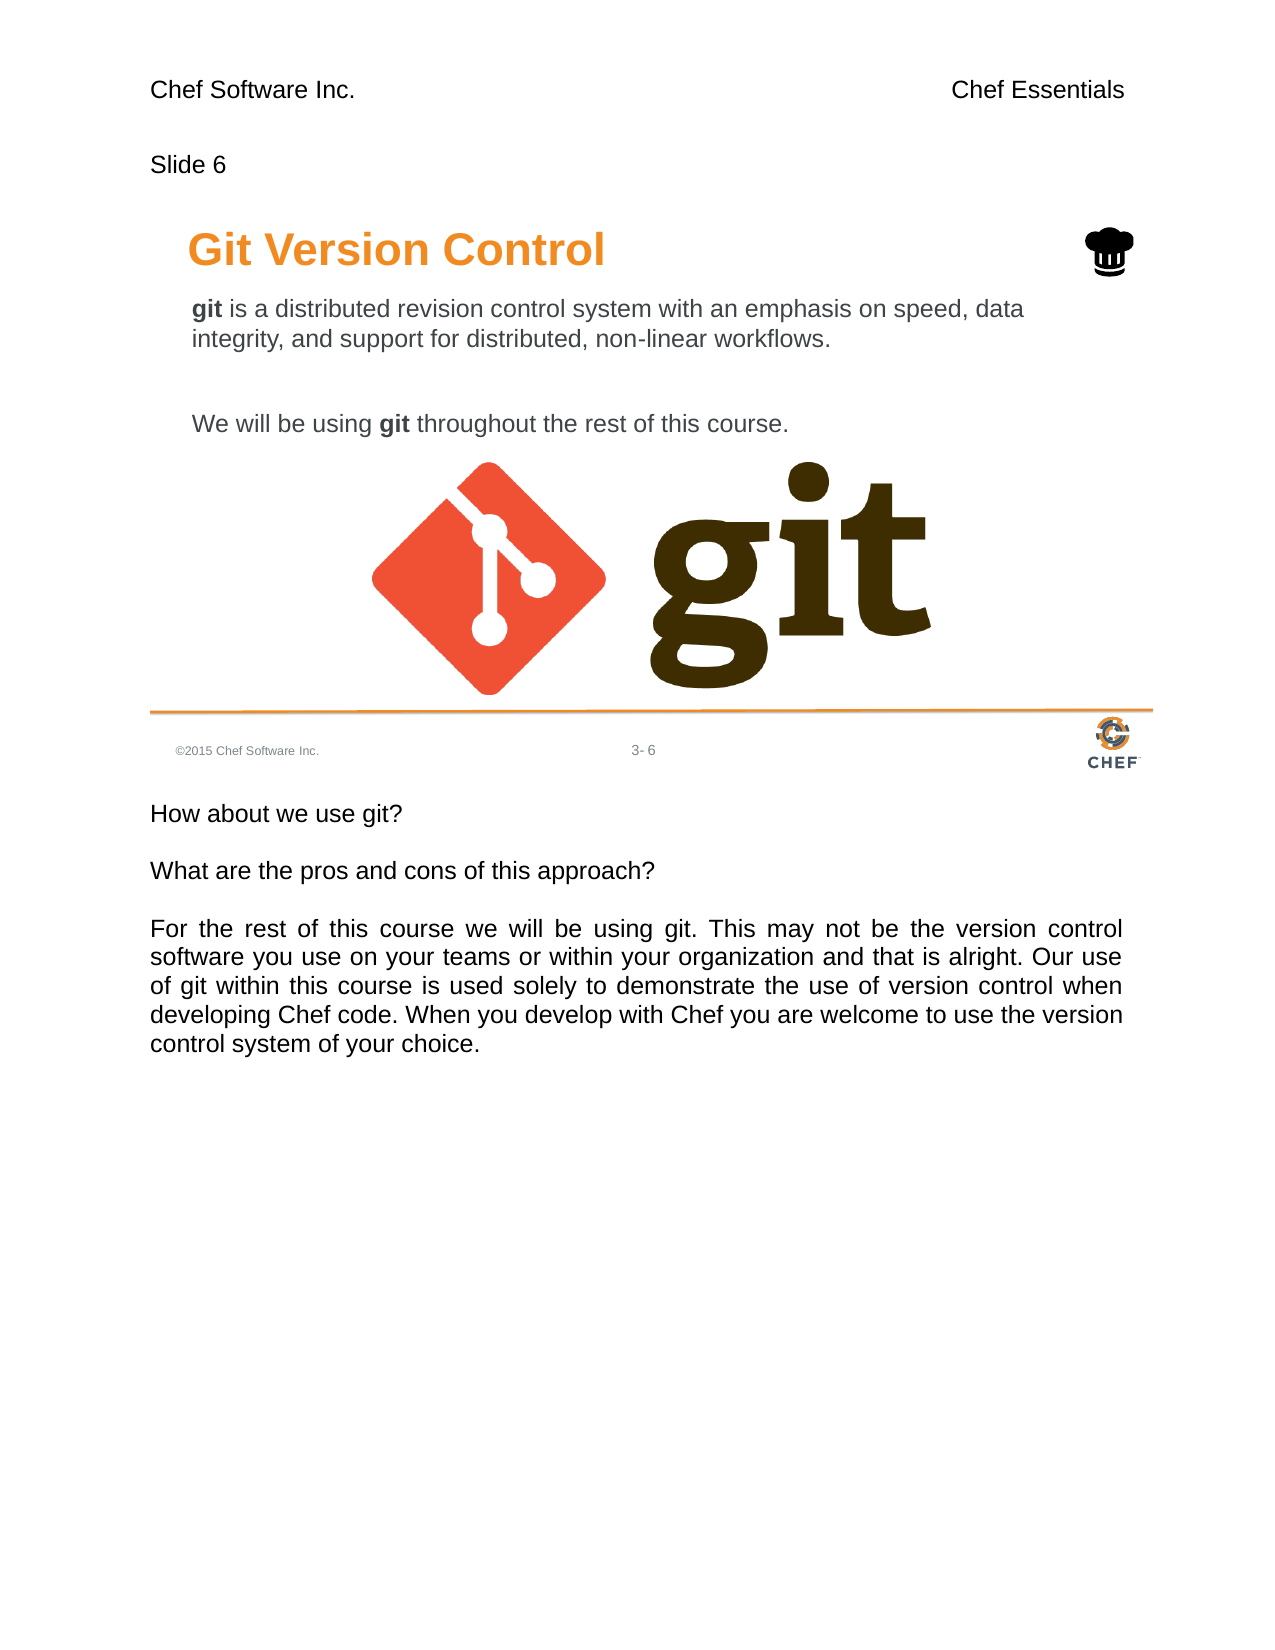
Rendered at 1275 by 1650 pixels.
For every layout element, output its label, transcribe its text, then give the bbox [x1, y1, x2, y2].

text What are the pros and cons of this approach? [150, 856, 1125, 885]
text Slide 6 [150, 150, 1125, 179]
text How about we use git? [150, 798, 1125, 827]
text For the rest of this course we will be using git. This may not be the version control software you use on your teams or within your organization and that is alright. Our use of git within this course is used solely to demonstrate the use of version control when developing Chef code. When you develop with Chef you are welcome to use the version control system of your choice. [150, 913, 1125, 1057]
